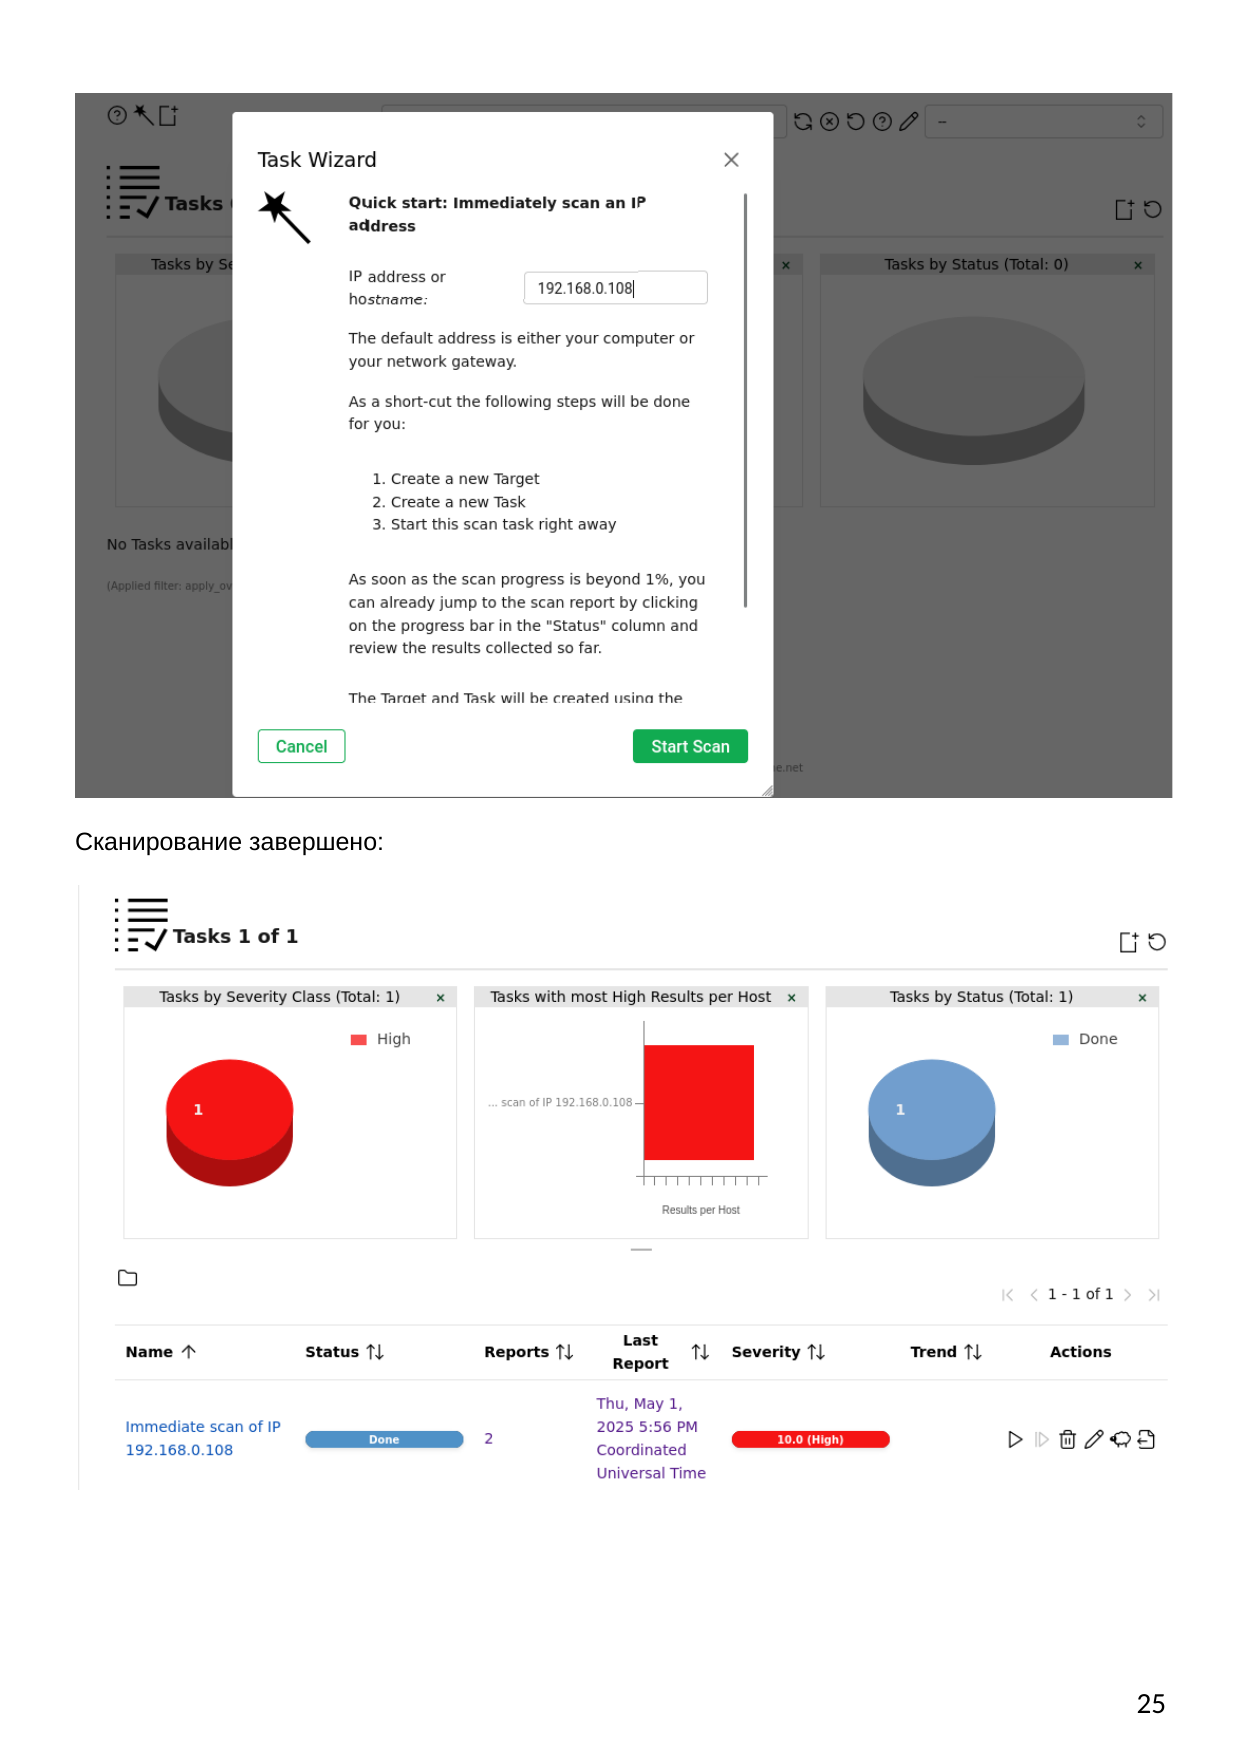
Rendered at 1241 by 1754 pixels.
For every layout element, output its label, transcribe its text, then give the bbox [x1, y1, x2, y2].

text Сканирование завершено: [75, 827, 1173, 856]
picture [75, 885, 1173, 1490]
picture [75, 93, 1173, 798]
